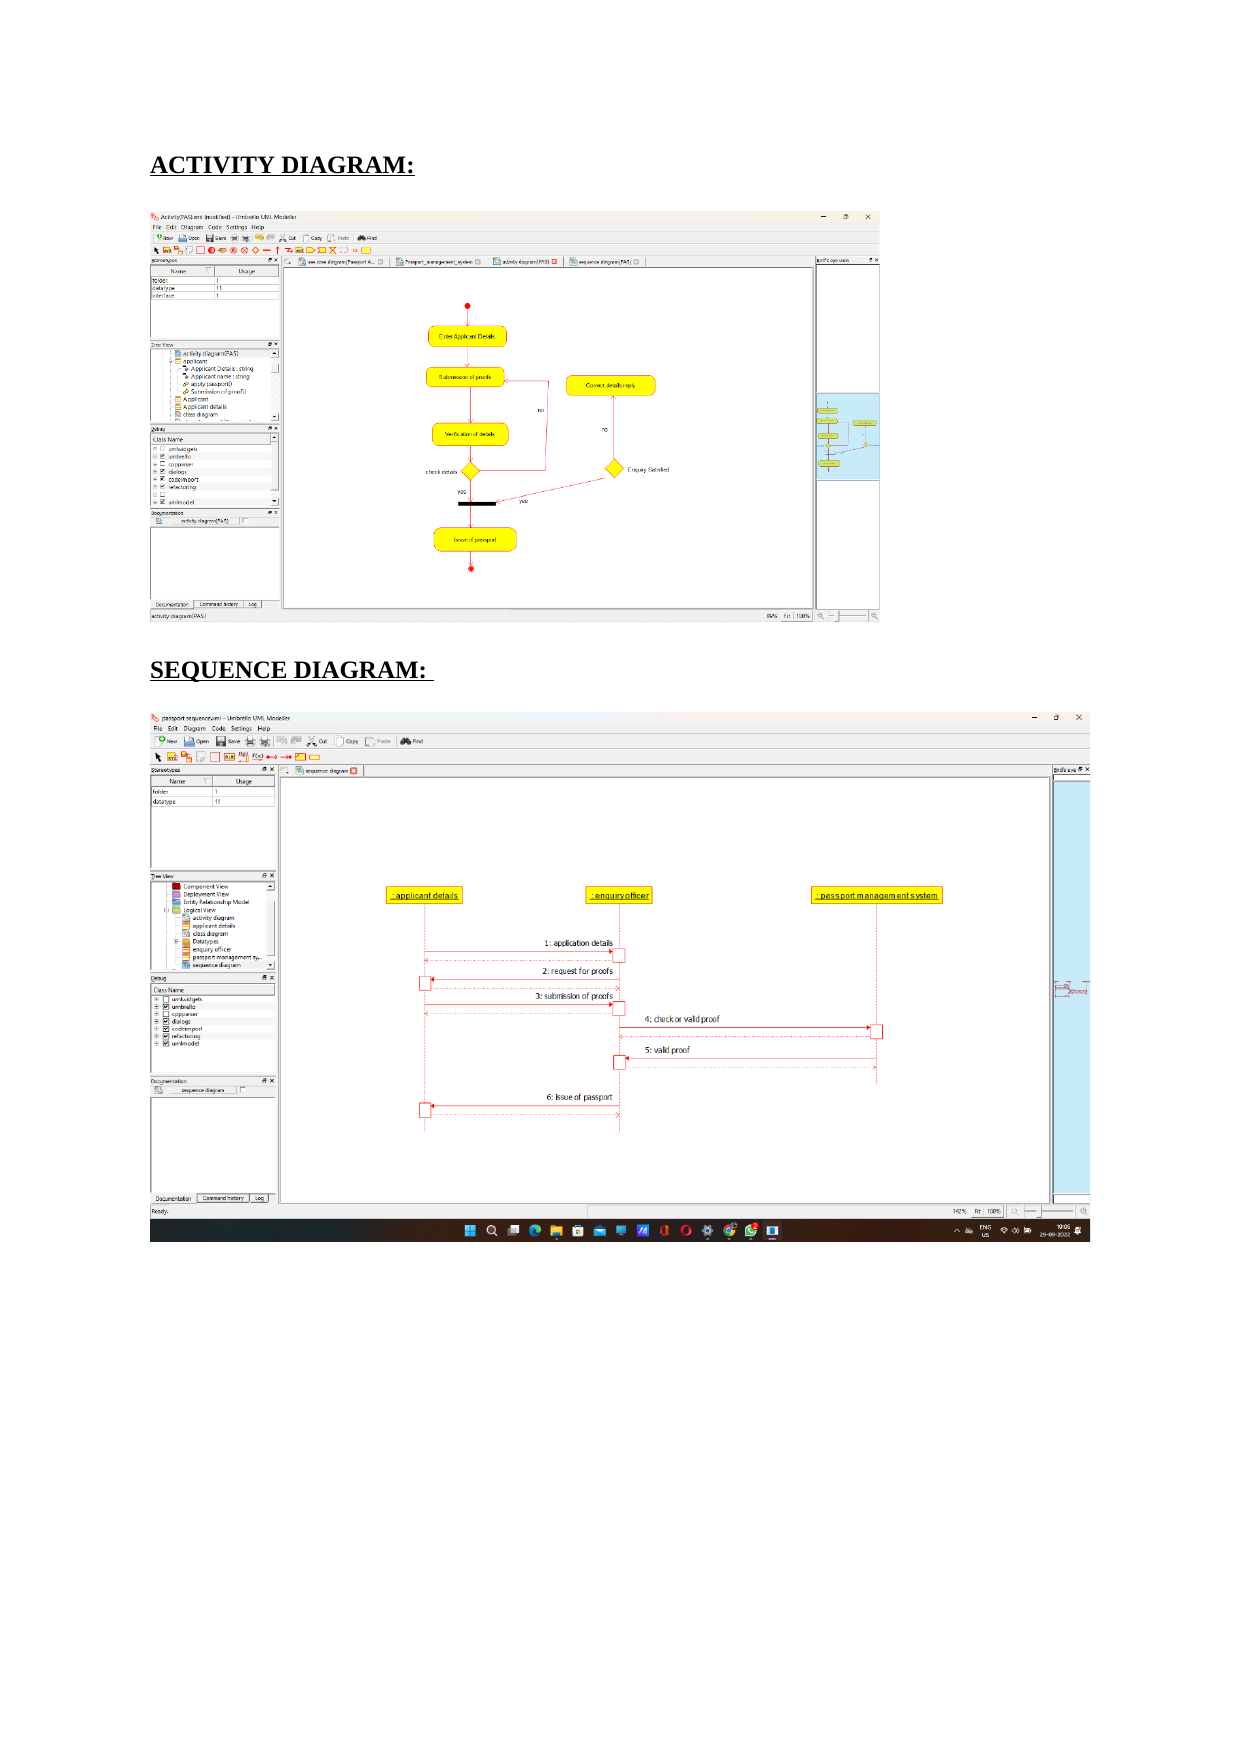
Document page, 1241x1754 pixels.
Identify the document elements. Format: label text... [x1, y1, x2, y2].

picture [150, 712, 1091, 1242]
text SEQUENCE DIAGRAM: [150, 655, 1090, 683]
text ACTIVITY DIAGRAM: [150, 150, 1090, 179]
picture [150, 211, 880, 622]
